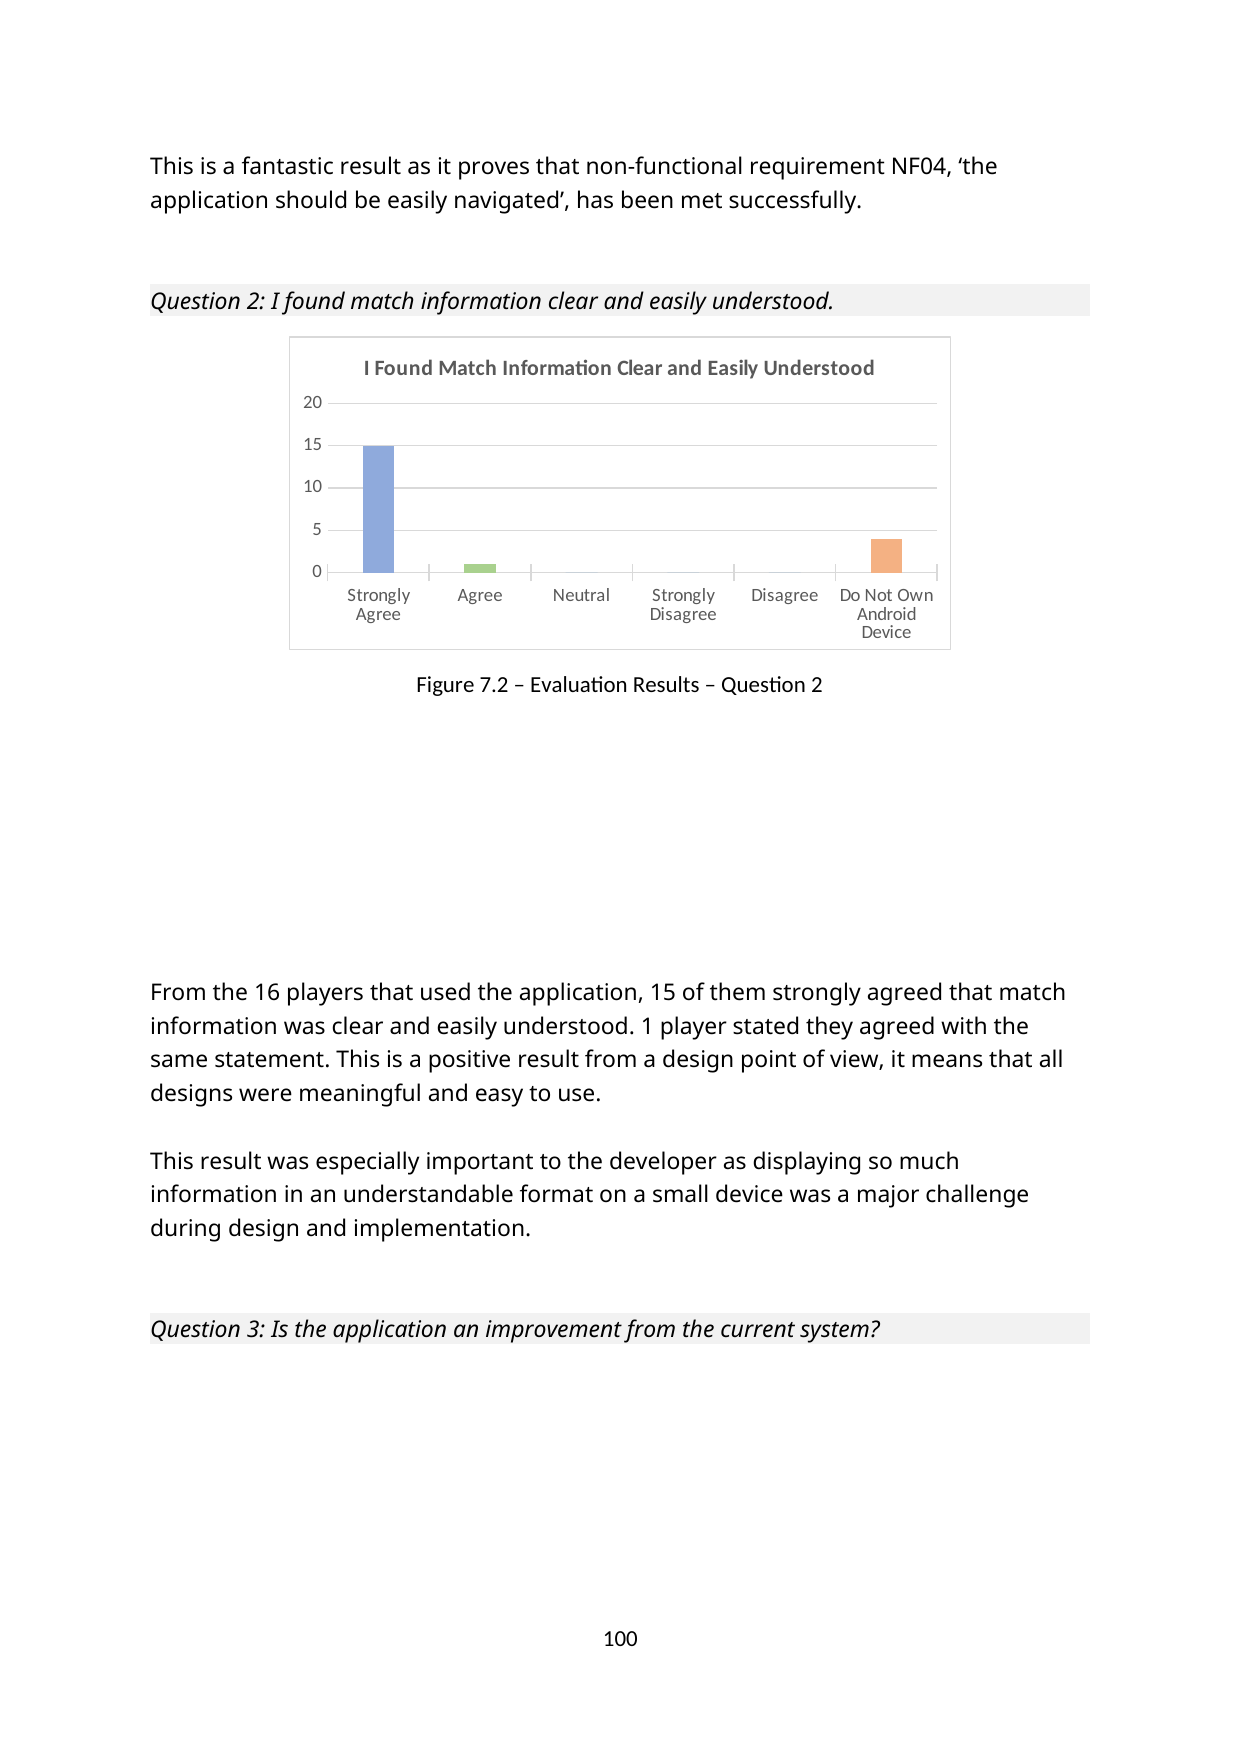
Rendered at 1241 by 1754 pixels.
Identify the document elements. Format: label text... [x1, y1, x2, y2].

text Question 3: Is the application an improvement from the current system? [150, 1313, 1090, 1344]
text This is a fantastic result as it proves that non-functional requirement NF04, ‘the application should be easily navigated’, has been met successfully. [150, 150, 1090, 215]
text From the 16 players that used the application, 15 of them strongly agreed that match information was clear and easily understood. 1 player stated they agreed with the same statement. This is a positive result from a design point of view, it means that all designs were meaningful and easy to use. This result was especially important to the developer as displaying so much information in an understandable format on a small device was a major challenge during design and implementation. [150, 436, 1090, 1243]
text Question 2: I found match information clear and easily understood. [150, 284, 1090, 316]
